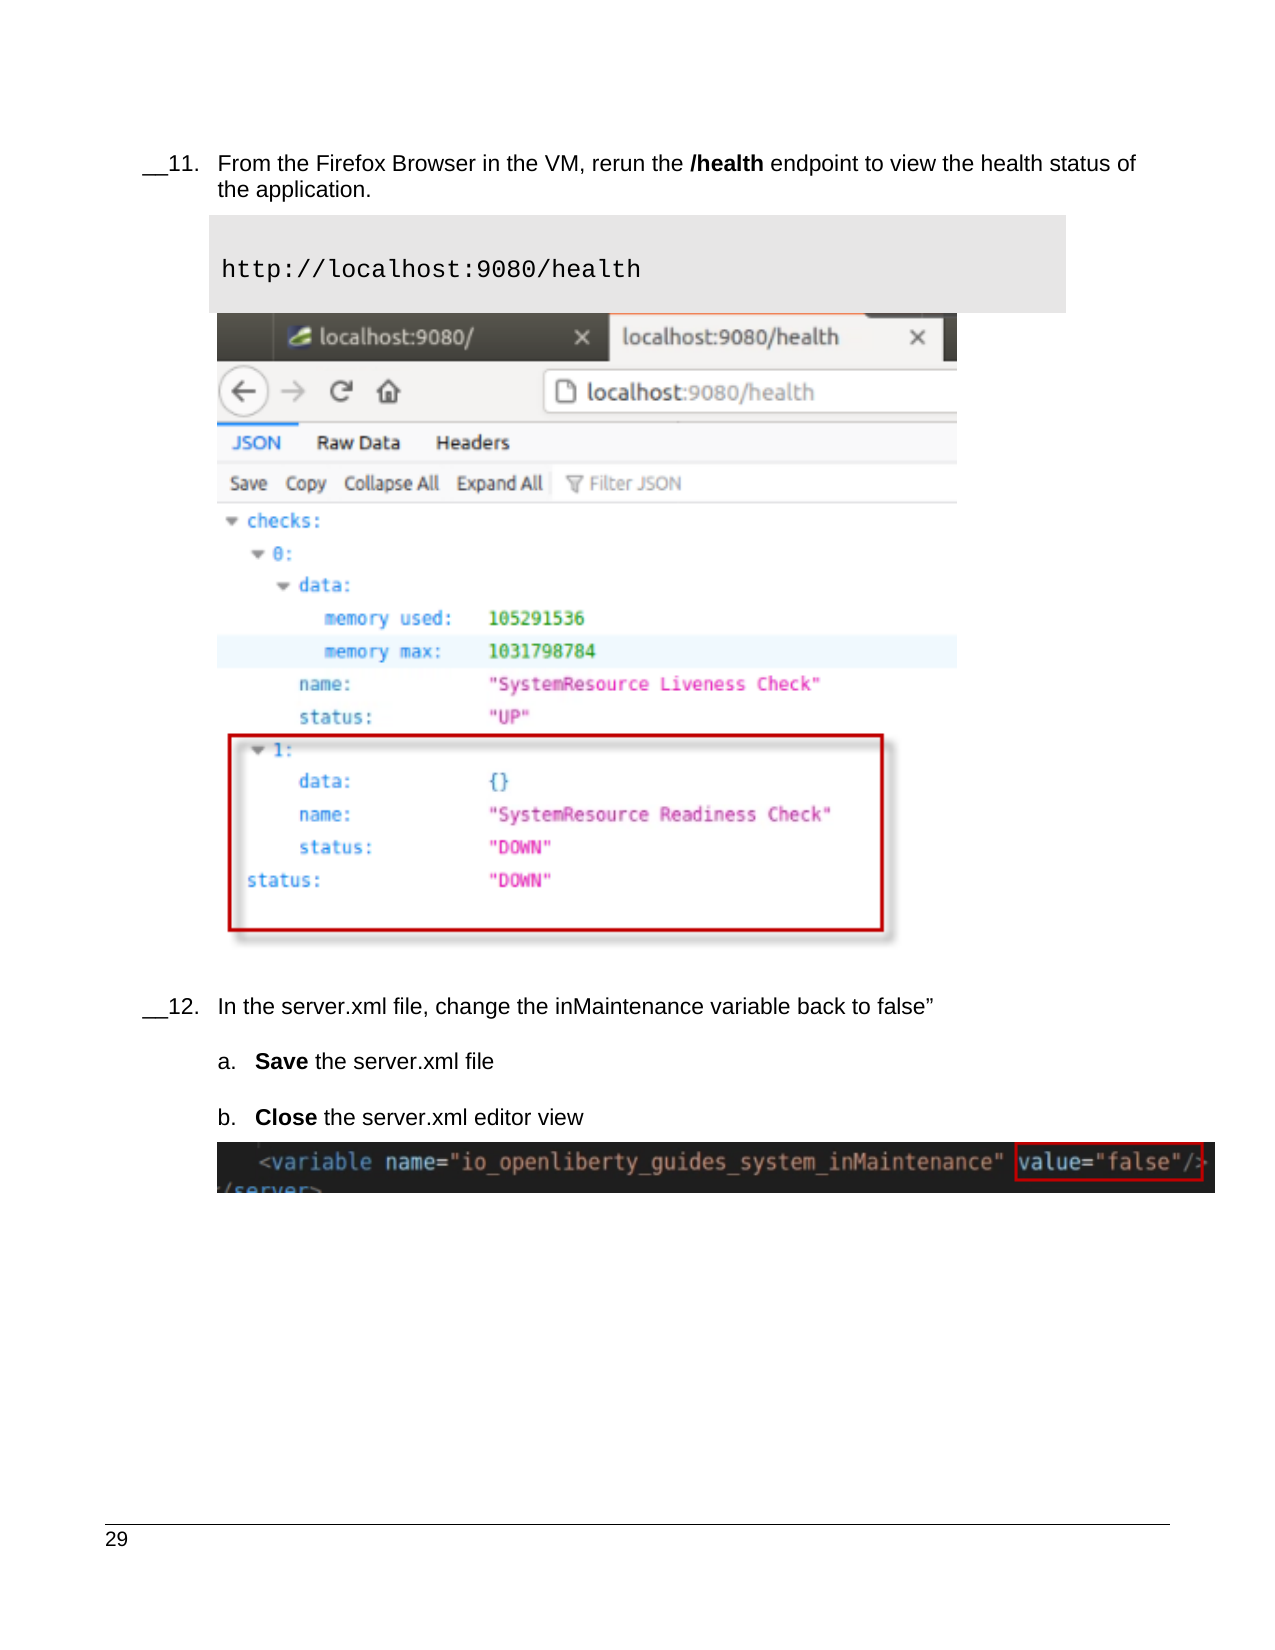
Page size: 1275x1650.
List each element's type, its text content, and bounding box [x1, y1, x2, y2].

list In the server.xml file, change the inMaintenance variable back to false” [142, 993, 1170, 1019]
list Save the server.xml file [217, 1048, 1170, 1074]
picture [217, 313, 957, 951]
table_header http://localhost:9080/health [209, 215, 1066, 313]
list From the Firefox Browser in the VM, rerun the /health endpoint to view the health status of the application. [142, 150, 1170, 203]
list Close the server.xml editor view [217, 1104, 1170, 1130]
picture [217, 1142, 1215, 1193]
